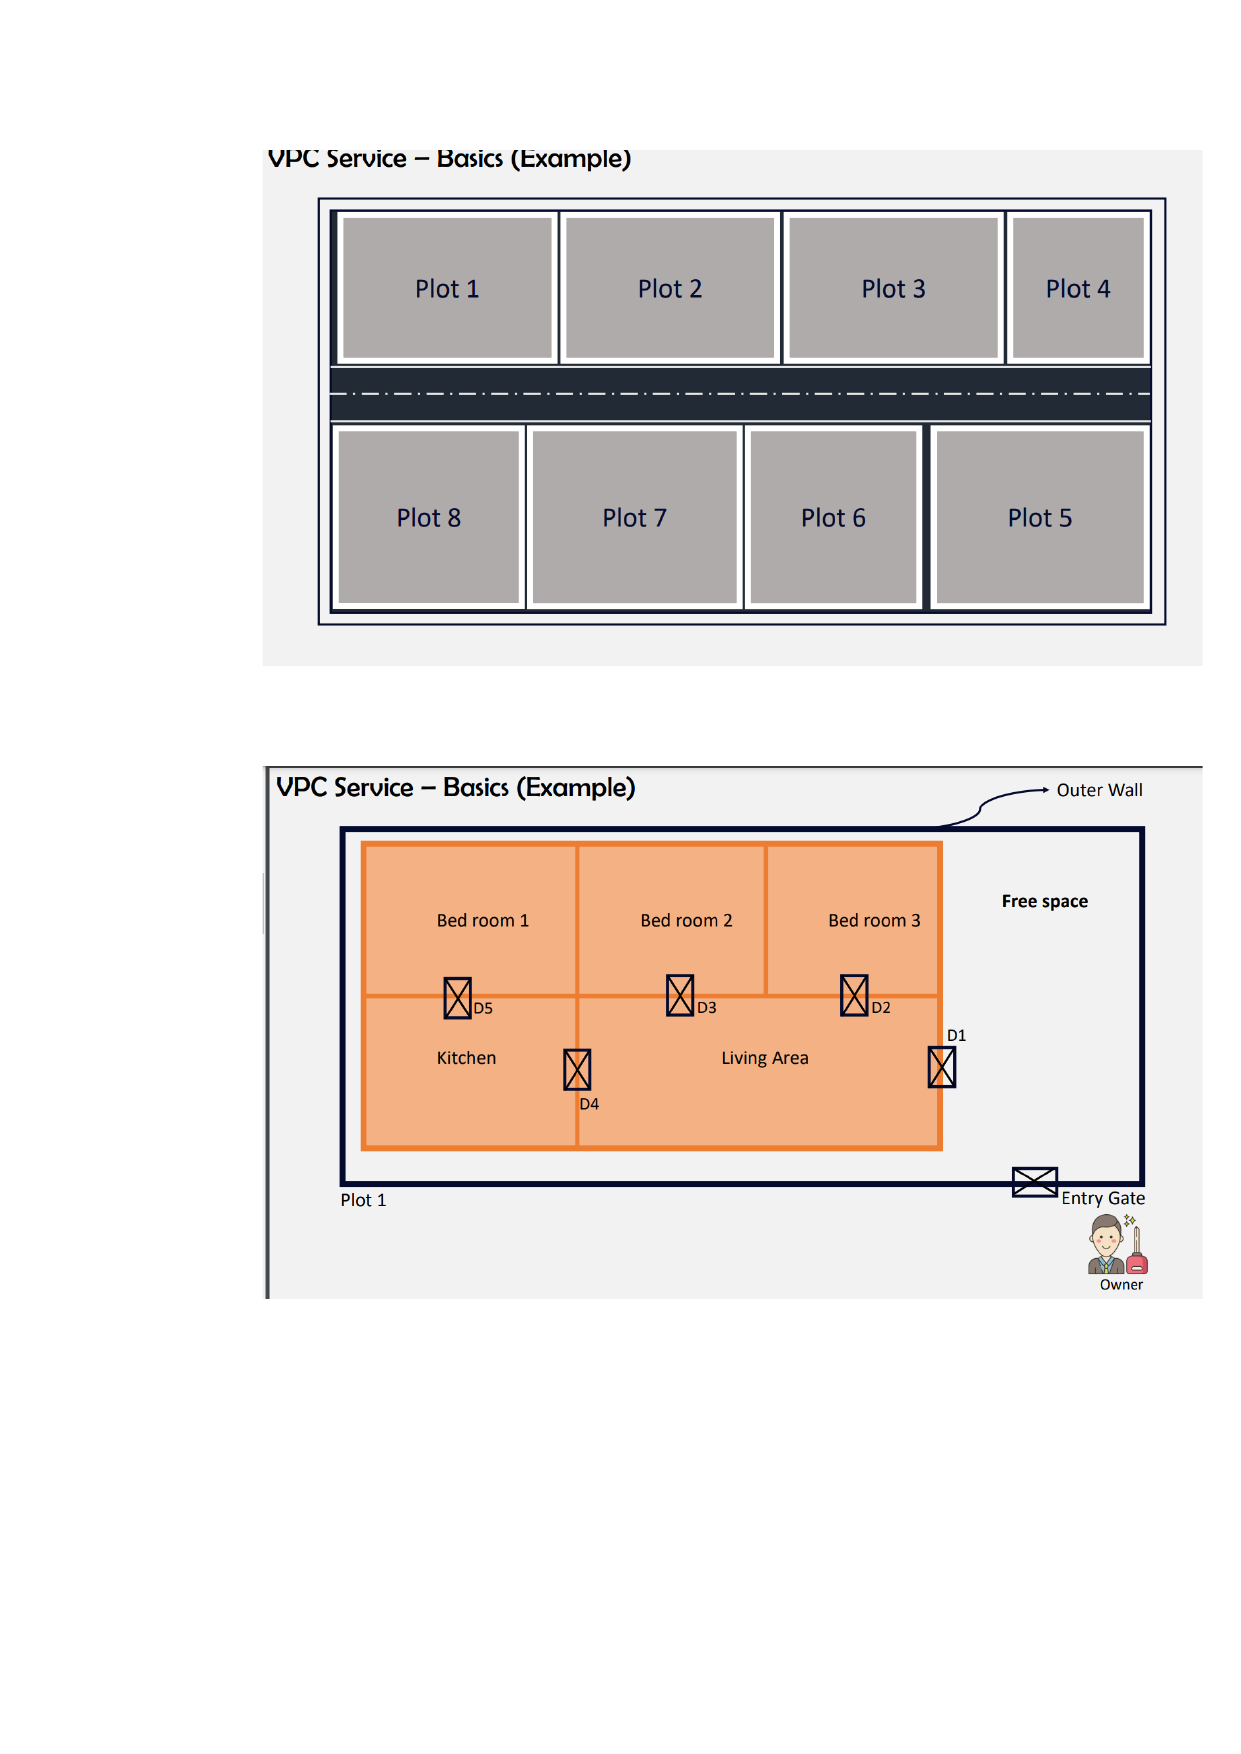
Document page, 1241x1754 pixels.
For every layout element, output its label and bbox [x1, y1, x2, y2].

picture [262, 766, 1203, 1299]
picture [262, 150, 1203, 666]
